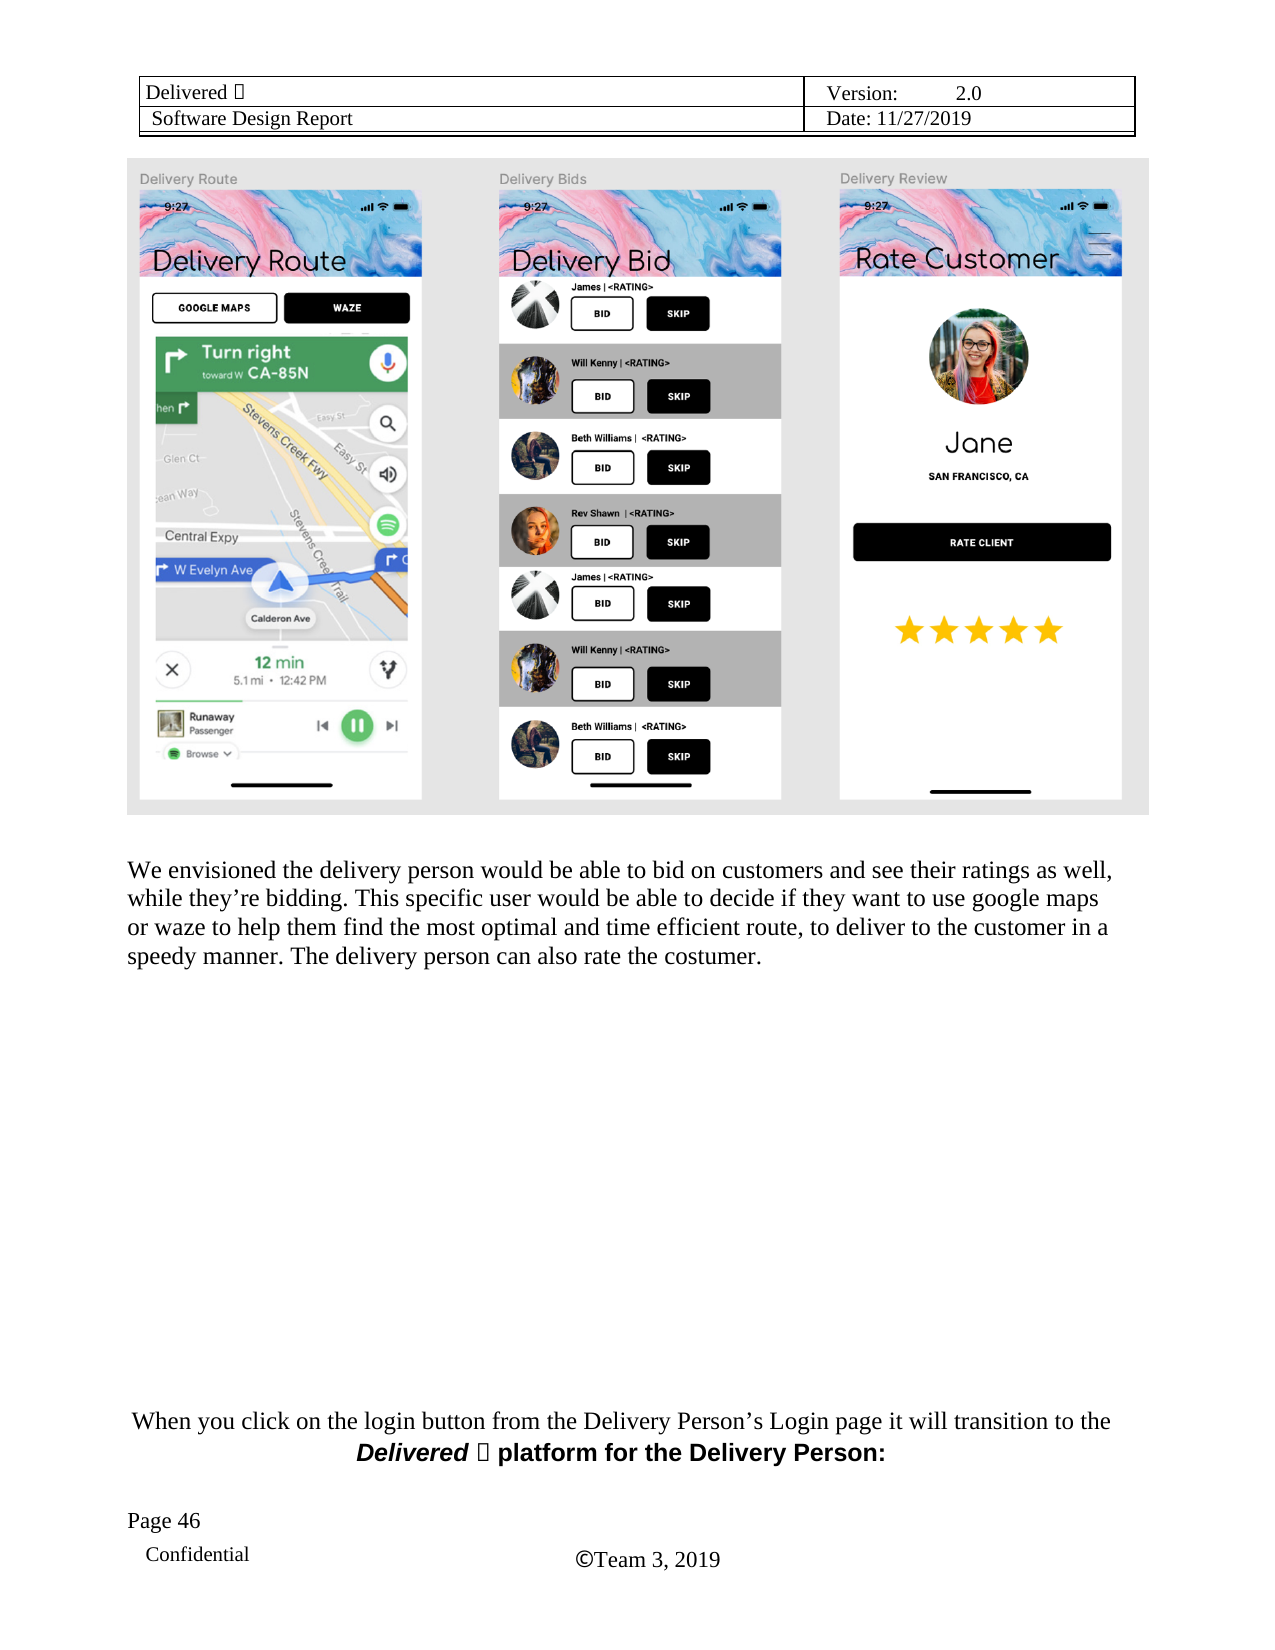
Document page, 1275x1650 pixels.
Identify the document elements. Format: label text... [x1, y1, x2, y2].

picture [127, 158, 1149, 815]
text When you click on the login button from the Delivery Person’s Login page it will transition to the Delivered ✅ platform for the Delivery Person: [127, 1406, 1115, 1469]
text We envisioned the delivery person would be able to bid on customers and see their ratings as well, while they’re bidding. This specific user would be able to decide if they want to use google maps or waze to help them find the most optimal and time efficient route, to deliver to the customer in a speedy manner. The delivery person can also rate the costumer. [127, 855, 1115, 970]
